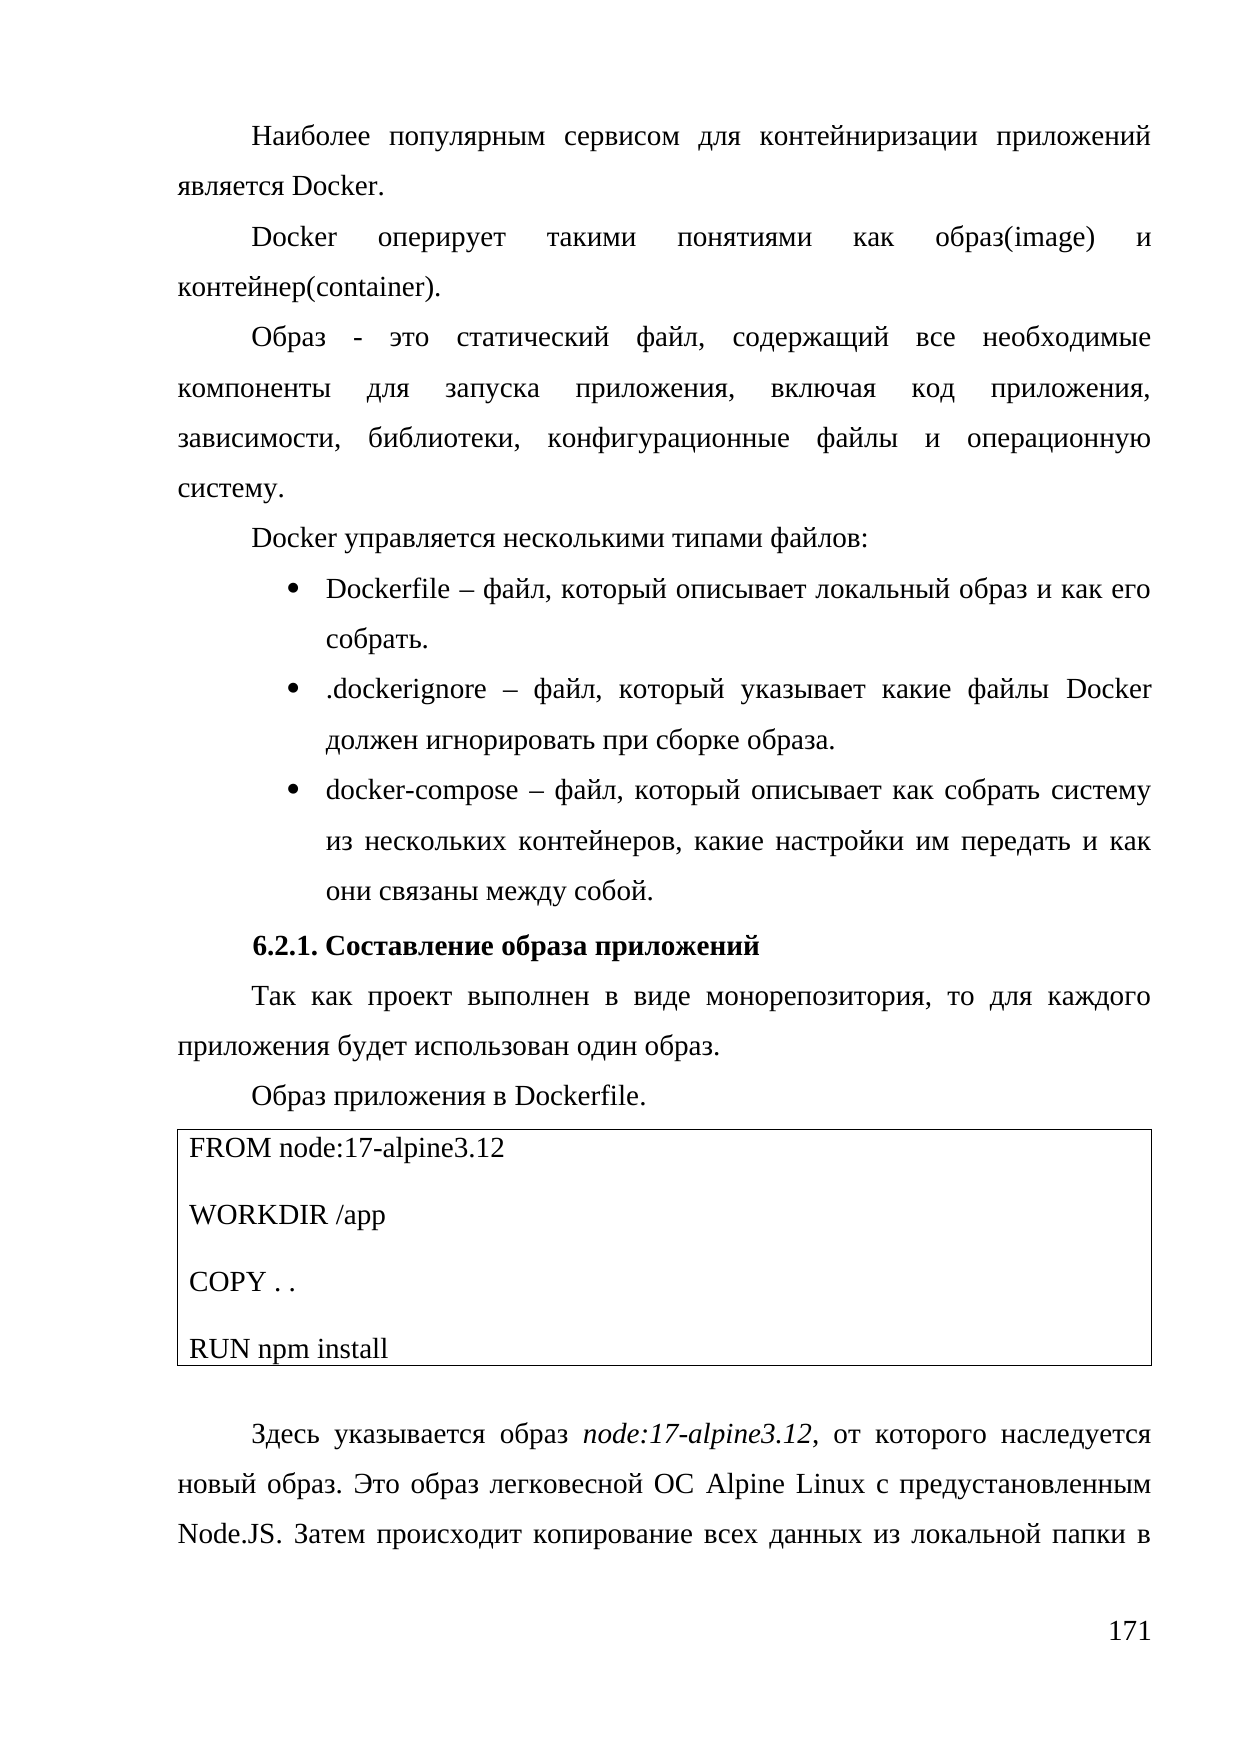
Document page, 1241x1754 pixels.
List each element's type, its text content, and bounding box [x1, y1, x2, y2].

text Docker оперирует такими понятиями как образ(image) и контейнер(container). [177, 219, 1152, 303]
text Так как проект выполнен в виде монорепозитория, то для каждого приложения будет использован один образ. [177, 978, 1152, 1062]
text Docker управляется несколькими типами файлов: [177, 521, 1152, 554]
table_header FROM node:17-alpine3.12 WORKDIR /app COPY . . RUN npm install [178, 1130, 1151, 1365]
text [177, 1416, 1152, 1550]
list Dockerfile – файл, который описывает локальный образ и как его собрать. [288, 571, 1152, 655]
text Образ - это статический файл, содержащий все необходимые компоненты для запуска приложения, включая код приложения, зависимости, библиотеки, конфигурационные файлы и операционную систему. [177, 319, 1152, 504]
text Образ приложения в Dockerfile. [177, 1078, 1152, 1112]
text Наиболее популярным сервисом для контейниризации приложений является Docker. [177, 118, 1152, 202]
list .dockerignore – файл, который указывает какие файлы Docker должен игнорировать при сборке образа. [288, 672, 1152, 756]
list docker-compose – файл, который описывает как собрать систему из нескольких контейнеров, какие настройки им передать и как они связаны между собой. [288, 772, 1152, 907]
subtitle Составление образа приложений [252, 928, 1152, 961]
